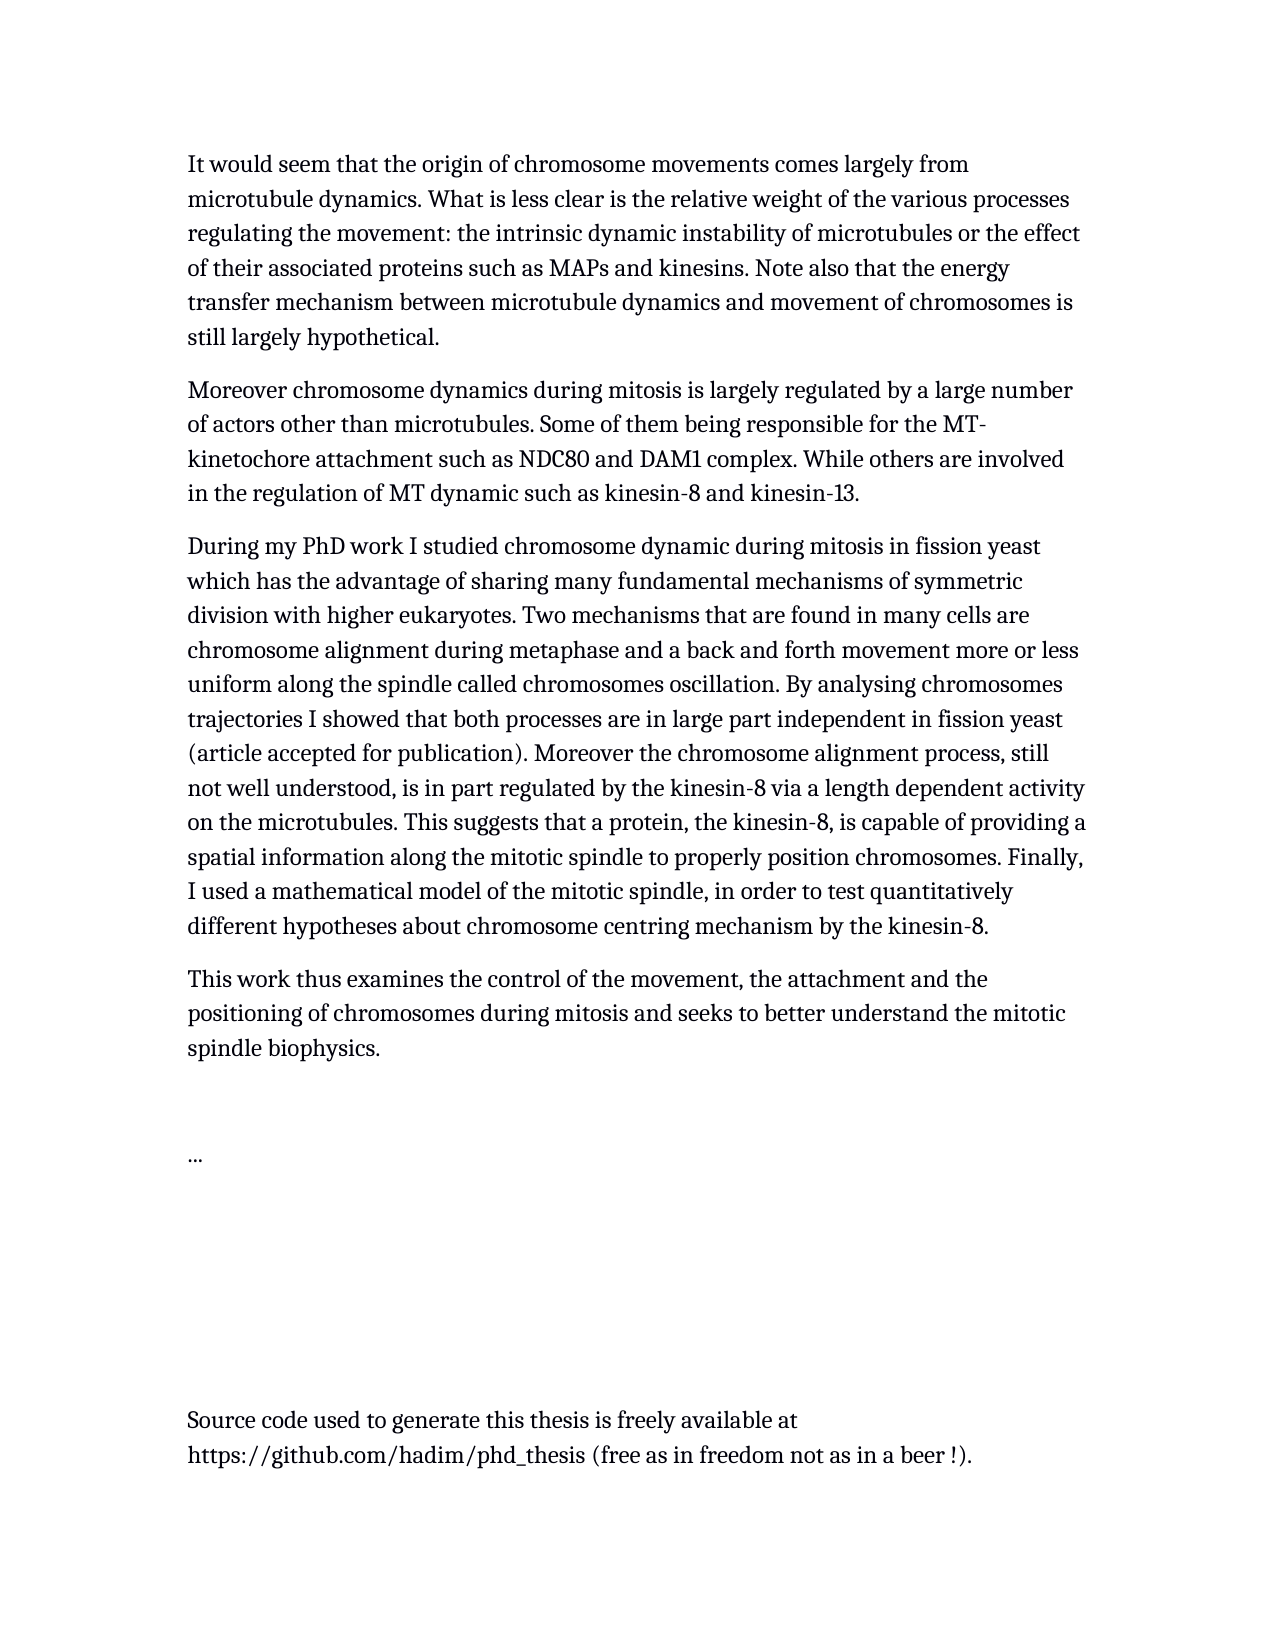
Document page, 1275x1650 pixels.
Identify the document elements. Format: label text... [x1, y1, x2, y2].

text This work thus examines the control of the movement, the attachment and the positioning of chromosomes during mitosis and seeks to better understand the mitotic spindle biophysics. [187, 965, 1087, 1062]
text ... [187, 1140, 1087, 1169]
text Moreover chromosome dynamics during mitosis is largely regulated by a large number of actors other than microtubules. Some of them being responsible for the MT-kinetochore attachment such as NDC80 and DAM1 complex. While others are involved in the regulation of MT dynamic such as kinesin-8 and kinesin-13. [187, 376, 1087, 508]
text It would seem that the origin of chromosome movements comes largely from microtubule dynamics. What is less clear is the relative weight of the various processes regulating the movement: the intrinsic dynamic instability of microtubules or the effect of their associated proteins such as MAPs and kinesins. Note also that the energy transfer mechanism between microtubule dynamics and movement of chromosomes is still largely hypothetical. [187, 150, 1087, 351]
text Source code used to generate this thesis is freely available at https://github.com/hadim/phd_thesis (free as in freedom not as in a beer !). [187, 1406, 1087, 1469]
text During my PhD work I studied chromosome dynamic during mitosis in fission yeast which has the advantage of sharing many fundamental mechanisms of symmetric division with higher eukaryotes. Two mechanisms that are found in many cells are chromosome alignment during metaphase and a back and forth movement more or less uniform along the spindle called chromosomes oscillation. By analysing chromosomes trajectories I showed that both processes are in large part independent in fission yeast (article accepted for publication). Moreover the chromosome alignment process, still not well understood, is in part regulated by the kinesin-8 via a length dependent activity on the microtubules. This suggests that a protein, the kinesin-8, is capable of providing a spatial information along the mitotic spindle to properly position chromosomes. Finally, I used a mathematical model of the mitotic spindle, in order to test quantitatively different hypotheses about chromosome centring mechanism by the kinesin-8. [187, 532, 1087, 940]
